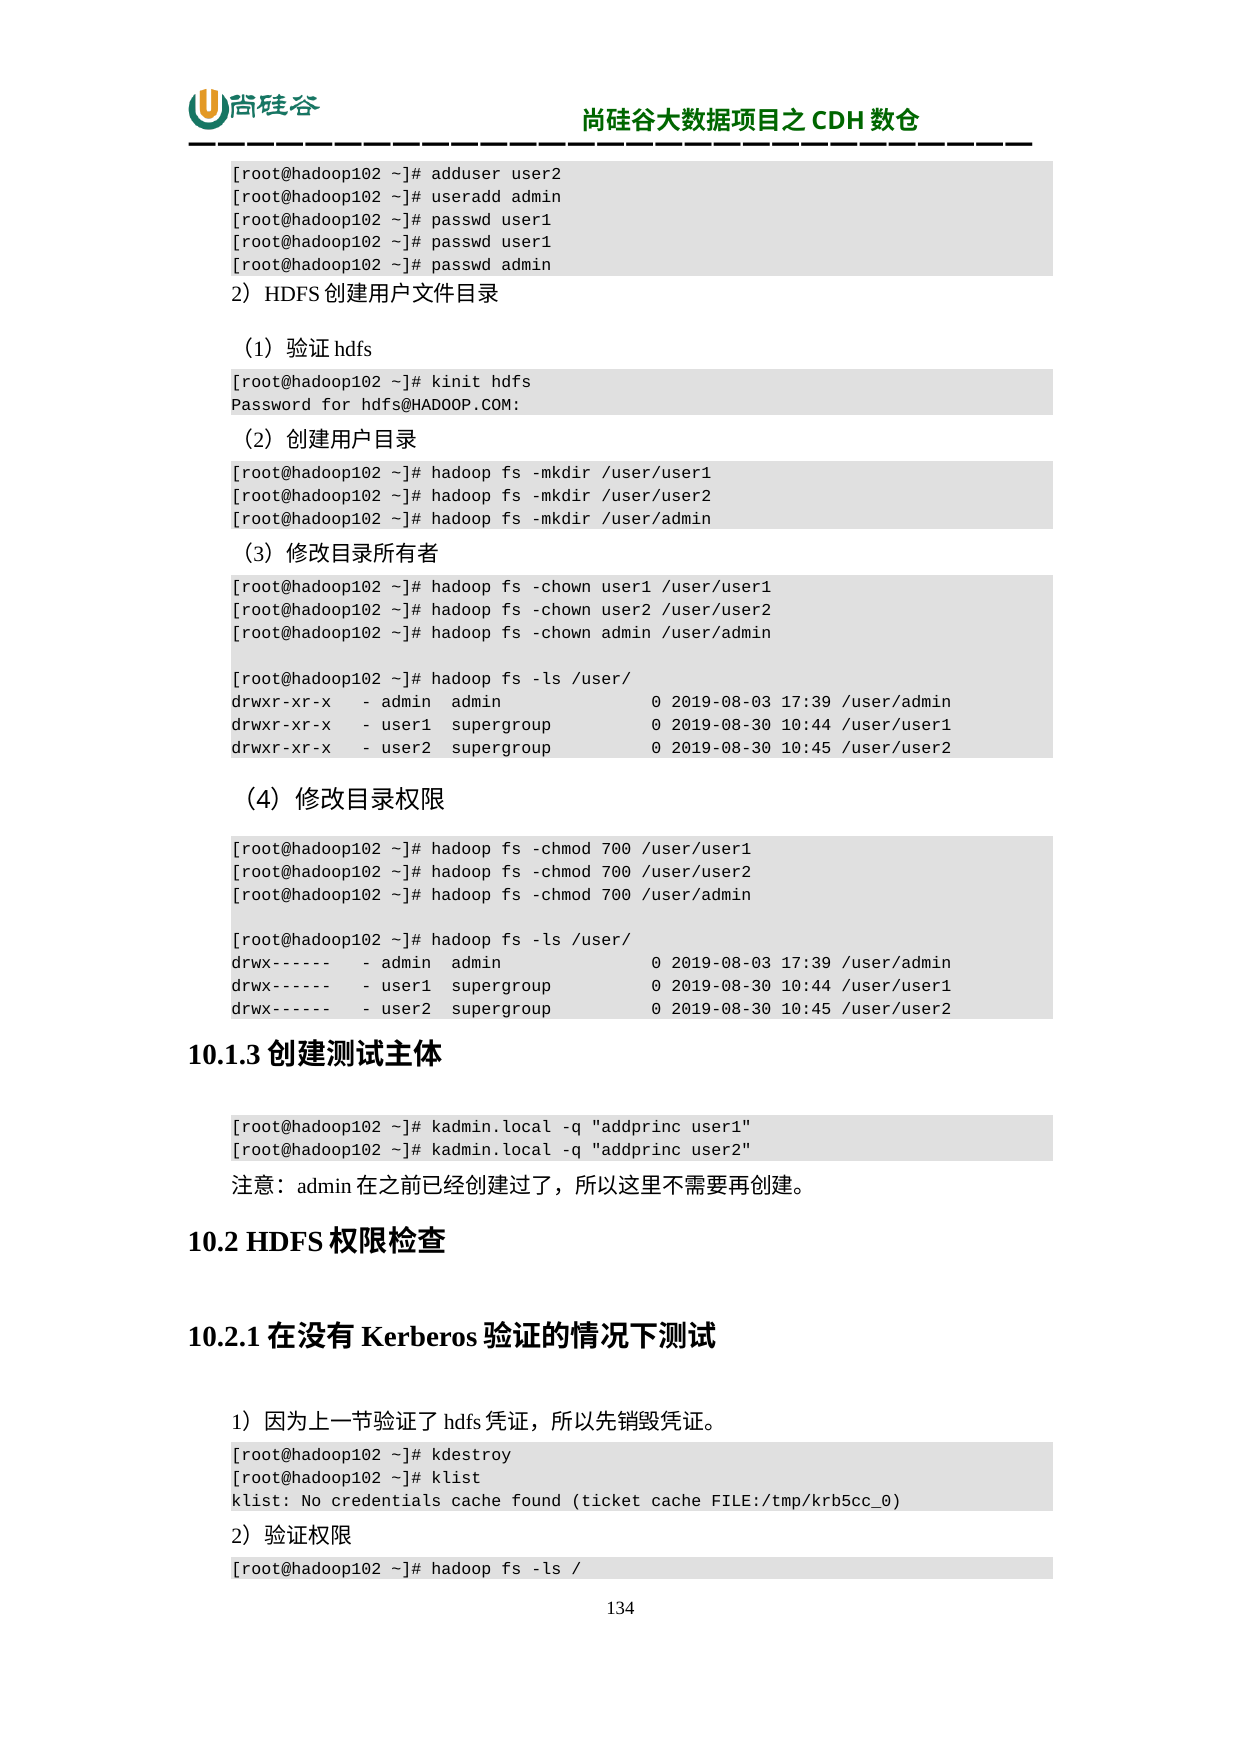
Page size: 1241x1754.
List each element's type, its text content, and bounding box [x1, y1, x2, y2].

text [root@hadoop102 ~]# hadoop fs -chown admin /user/admin [231, 621, 1053, 644]
text [root@hadoop102 ~]# kadmin.local -q "addprinc user1" [231, 1115, 1053, 1138]
text [root@hadoop102 ~]# adduser user2 [231, 161, 1053, 184]
text （1）验证hdfs [187, 331, 1053, 363]
text [root@hadoop102 ~]# hadoop fs -ls / [231, 1557, 1053, 1579]
text 2）HDFS创建用户文件目录 [187, 276, 1053, 308]
text [root@hadoop102 ~]# hadoop fs -mkdir /user/admin [231, 507, 1053, 529]
text [root@hadoop102 ~]# hadoop fs -chmod 700 /user/user2 [231, 859, 1053, 882]
picture [187, 88, 320, 130]
text 1）因为上一节验证了hdfs凭证，所以先销毁凭证。 [187, 1403, 1053, 1436]
text [root@hadoop102 ~]# klist [231, 1465, 1053, 1488]
text [root@hadoop102 ~]# hadoop fs -chown user2 /user/user2 [231, 598, 1053, 621]
text klist: No credentials cache found (ticket cache FILE:/tmp/krb5cc_0) [231, 1488, 1053, 1511]
text [root@hadoop102 ~]# kadmin.local -q "addprinc user2" [231, 1138, 1053, 1161]
text （2）创建用户目录 [187, 422, 1053, 454]
text [root@hadoop102 ~]# kinit hdfs [231, 369, 1053, 392]
text （3）修改目录所有者 [187, 536, 1053, 568]
text [root@hadoop102 ~]# kdestroy [231, 1442, 1053, 1465]
text drwx------ - user1 supergroup 0 2019-08-30 10:44 /user/user1 [231, 974, 1053, 997]
text drwx------ - admin admin 0 2019-08-03 17:39 /user/admin [231, 951, 1053, 974]
text 10.2 HDFS权限检查 [187, 1206, 1053, 1271]
text [root@hadoop102 ~]# passwd admin [231, 253, 1053, 276]
text 注意：admin在之前已经创建过了，所以这里不需要再创建。 [187, 1167, 1053, 1200]
text drwxr-xr-x - user1 supergroup 0 2019-08-30 10:44 /user/user1 [231, 712, 1053, 735]
text drwxr-xr-x - user2 supergroup 0 2019-08-30 10:45 /user/user2 [231, 735, 1053, 758]
text drwxr-xr-x - admin admin 0 2019-08-03 17:39 /user/admin [231, 689, 1053, 712]
text （4）修改目录权限 [187, 765, 1053, 830]
text [root@hadoop102 ~]# passwd user1 [231, 230, 1053, 253]
text [root@hadoop102 ~]# hadoop fs -chmod 700 /user/user1 [231, 836, 1053, 859]
text Password for hdfs@HADOOP.COM: [231, 392, 1053, 415]
text 2）验证权限 [187, 1518, 1053, 1550]
text [root@hadoop102 ~]# passwd user1 [231, 207, 1053, 230]
text [root@hadoop102 ~]# hadoop fs -ls /user/ [231, 667, 1053, 689]
text 10.2.1 在没有Kerberos验证的情况下测试 [187, 1302, 1053, 1367]
text drwx------ - user2 supergroup 0 2019-08-30 10:45 /user/user2 [231, 997, 1053, 1019]
text [root@hadoop102 ~]# hadoop fs -mkdir /user/user1 [231, 461, 1053, 484]
text [root@hadoop102 ~]# hadoop fs -mkdir /user/user2 [231, 484, 1053, 507]
text [root@hadoop102 ~]# hadoop fs -chmod 700 /user/admin [231, 882, 1053, 905]
text [root@hadoop102 ~]# hadoop fs -ls /user/ [231, 928, 1053, 951]
text [root@hadoop102 ~]# useradd admin [231, 184, 1053, 207]
text 10.1.3 创建测试主体 [187, 1019, 1053, 1084]
text [root@hadoop102 ~]# hadoop fs -chown user1 /user/user1 [231, 575, 1053, 598]
